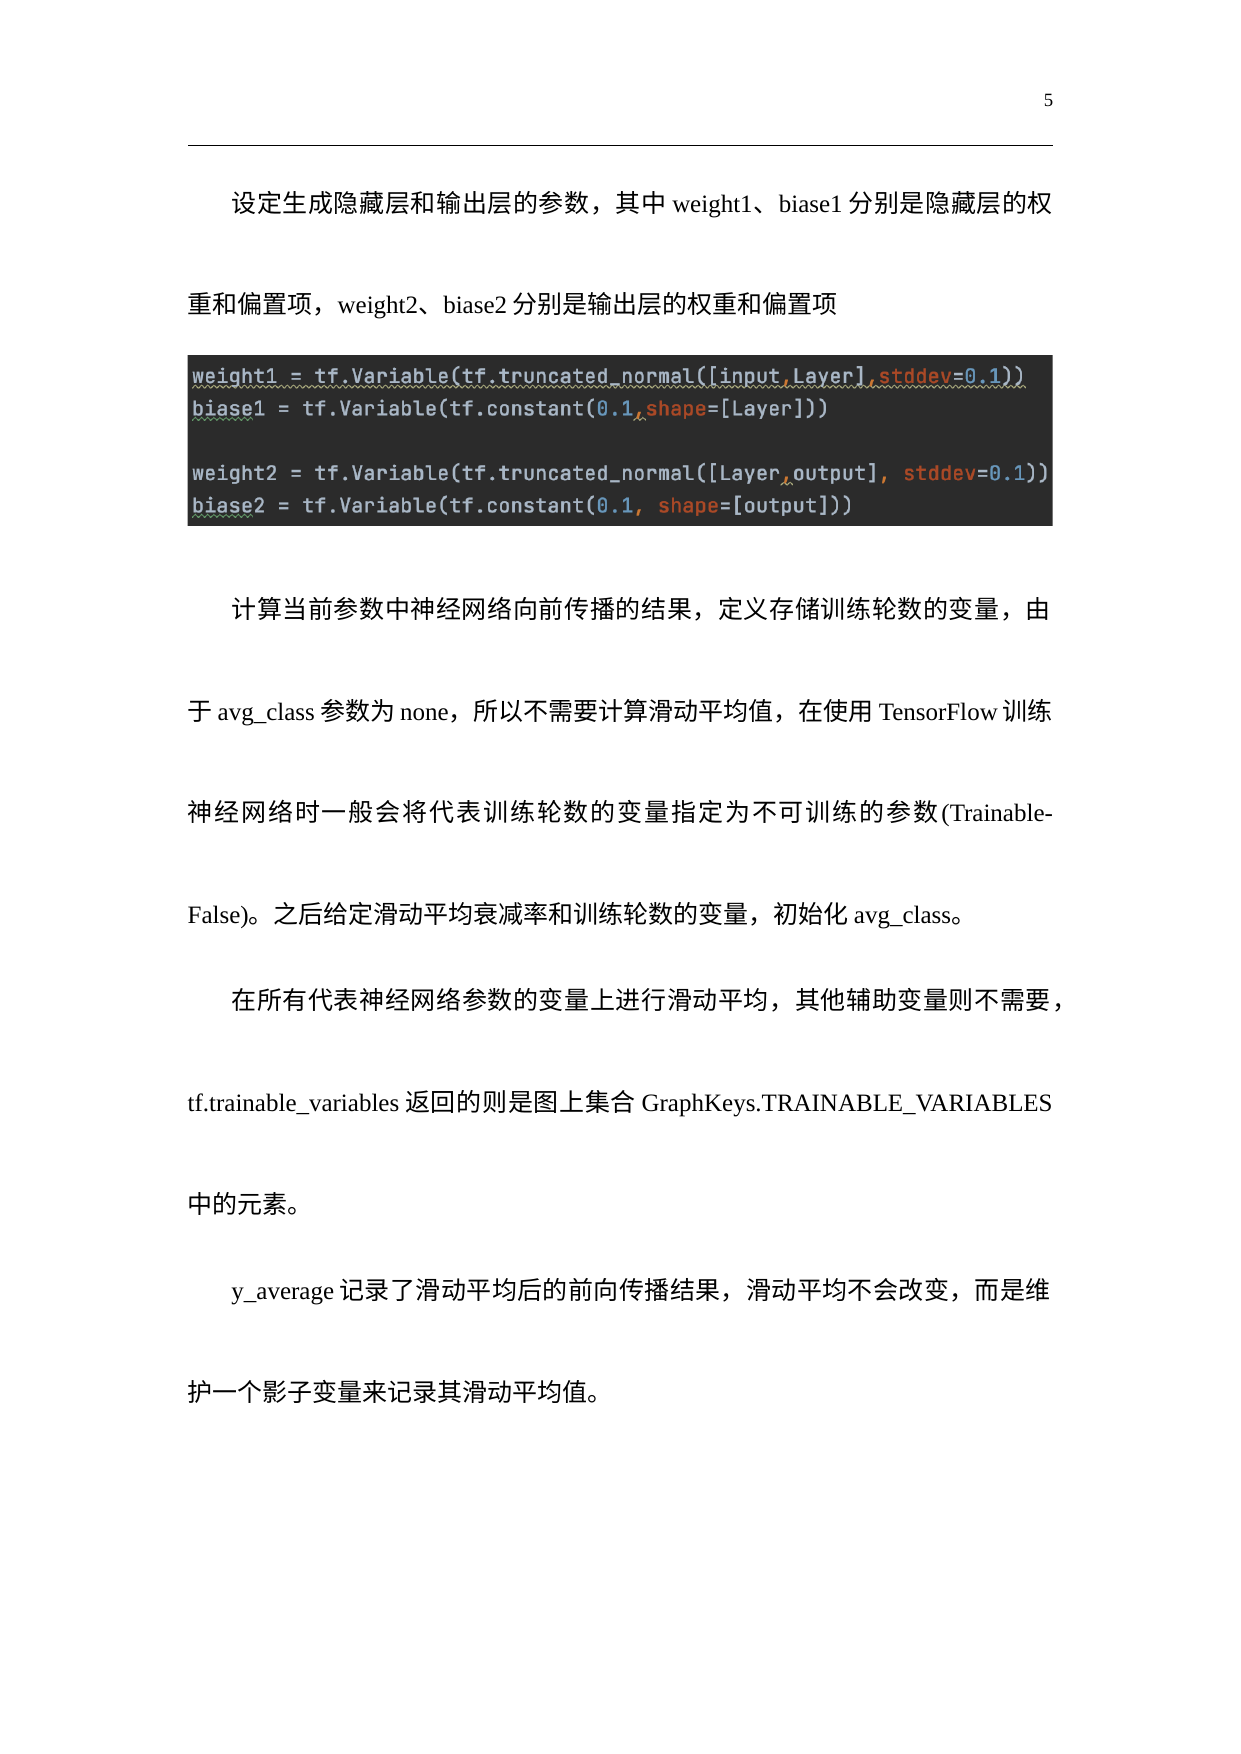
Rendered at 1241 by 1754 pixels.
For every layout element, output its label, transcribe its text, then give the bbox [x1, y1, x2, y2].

text 在所有代表神经网络参数的变量上进行滑动平均，其他辅助变量则不需要，tf.trainable_variables返回的则是图上集合GraphKeys.TRAINABLE_VARIABLES中的元素。 [187, 965, 1053, 1237]
text 计算当前参数中神经网络向前传播的结果，定义存储训练轮数的变量，由于avg_class参数为none，所以不需要计算滑动平均值，在使用TensorFlow训练神经网络时一般会将代表训练轮数的变量指定为不可训练的参数(Trainable-False)。之后给定滑动平均衰减率和训练轮数的变量，初始化avg_class。 [187, 573, 1053, 947]
picture [187, 355, 1053, 526]
text 设定生成隐藏层和输出层的参数，其中weight1、biase1分别是隐藏层的权重和偏置项，weight2、biase2分别是输出层的权重和偏置项 [187, 167, 1053, 337]
text y_average记录了滑动平均后的前向传播结果，滑动平均不会改变，而是维护一个影子变量来记录其滑动平均值。 [187, 1255, 1053, 1424]
